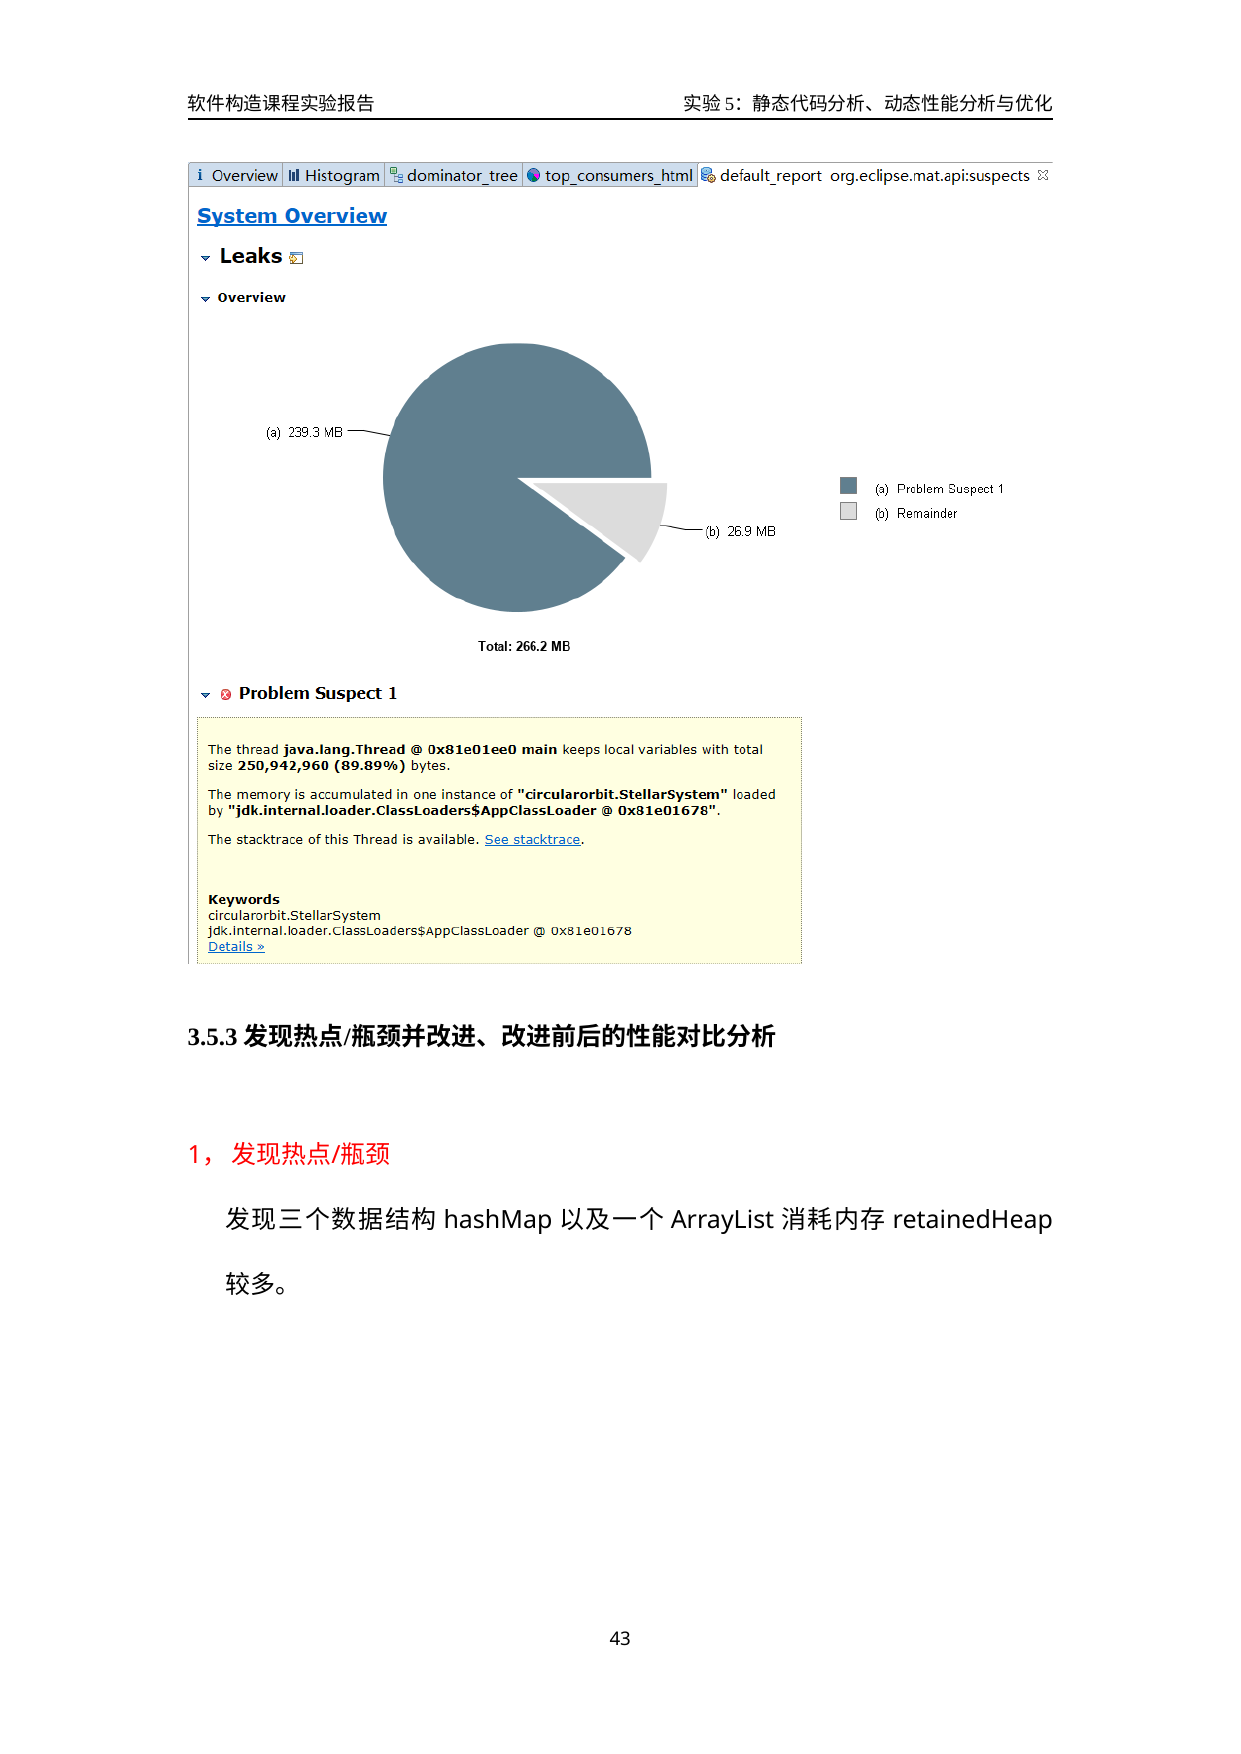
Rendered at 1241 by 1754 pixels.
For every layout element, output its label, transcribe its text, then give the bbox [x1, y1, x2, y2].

picture [187, 162, 1053, 964]
list 发现热点/瓶颈 [187, 1120, 1053, 1185]
subtitle 发现热点/瓶颈并改进、改进前后的性能对比分析 [187, 1002, 1053, 1067]
list 发现三个数据结构hashMap以及一个ArrayList消耗内存retainedHeap较多。 [225, 1185, 1053, 1315]
